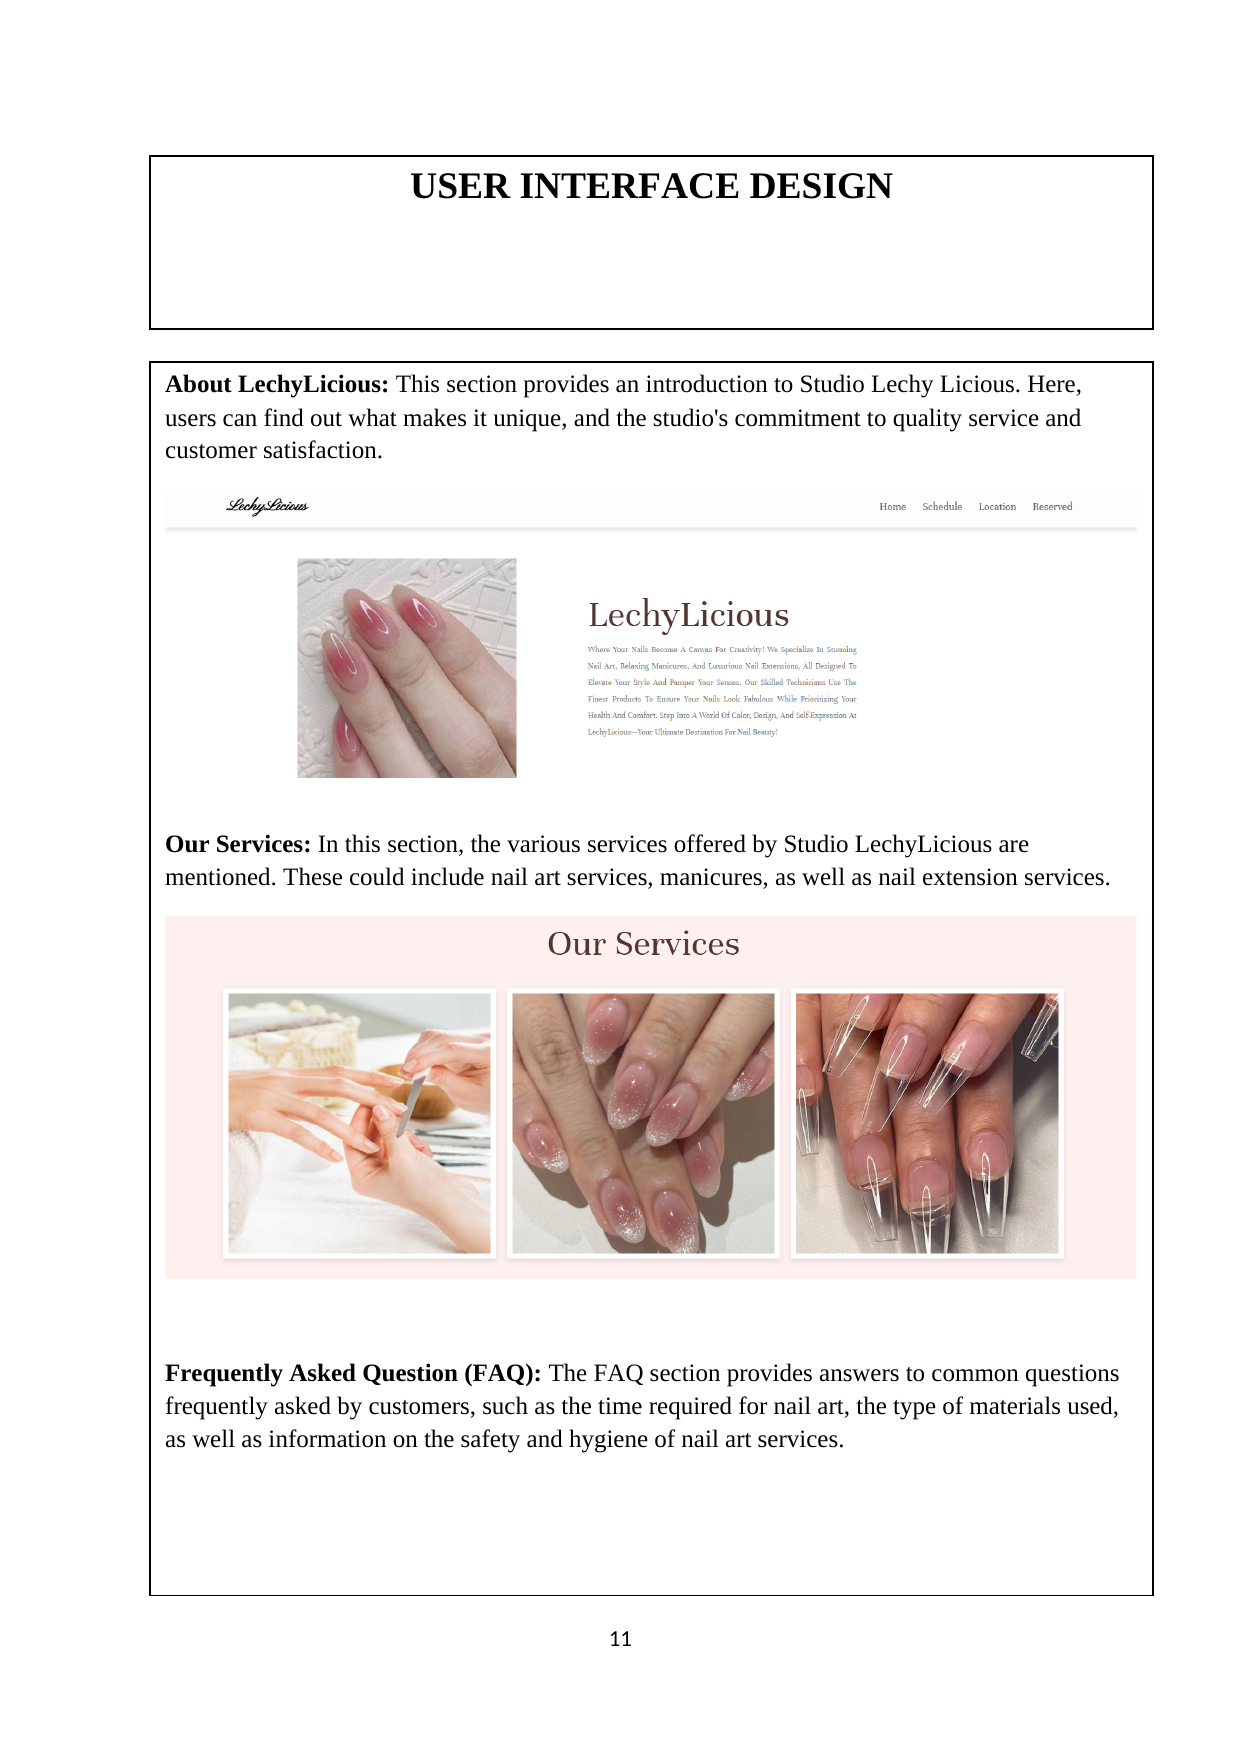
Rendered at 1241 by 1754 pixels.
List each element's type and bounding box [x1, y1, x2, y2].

picture [165, 916, 1137, 1279]
picture [165, 489, 1137, 804]
